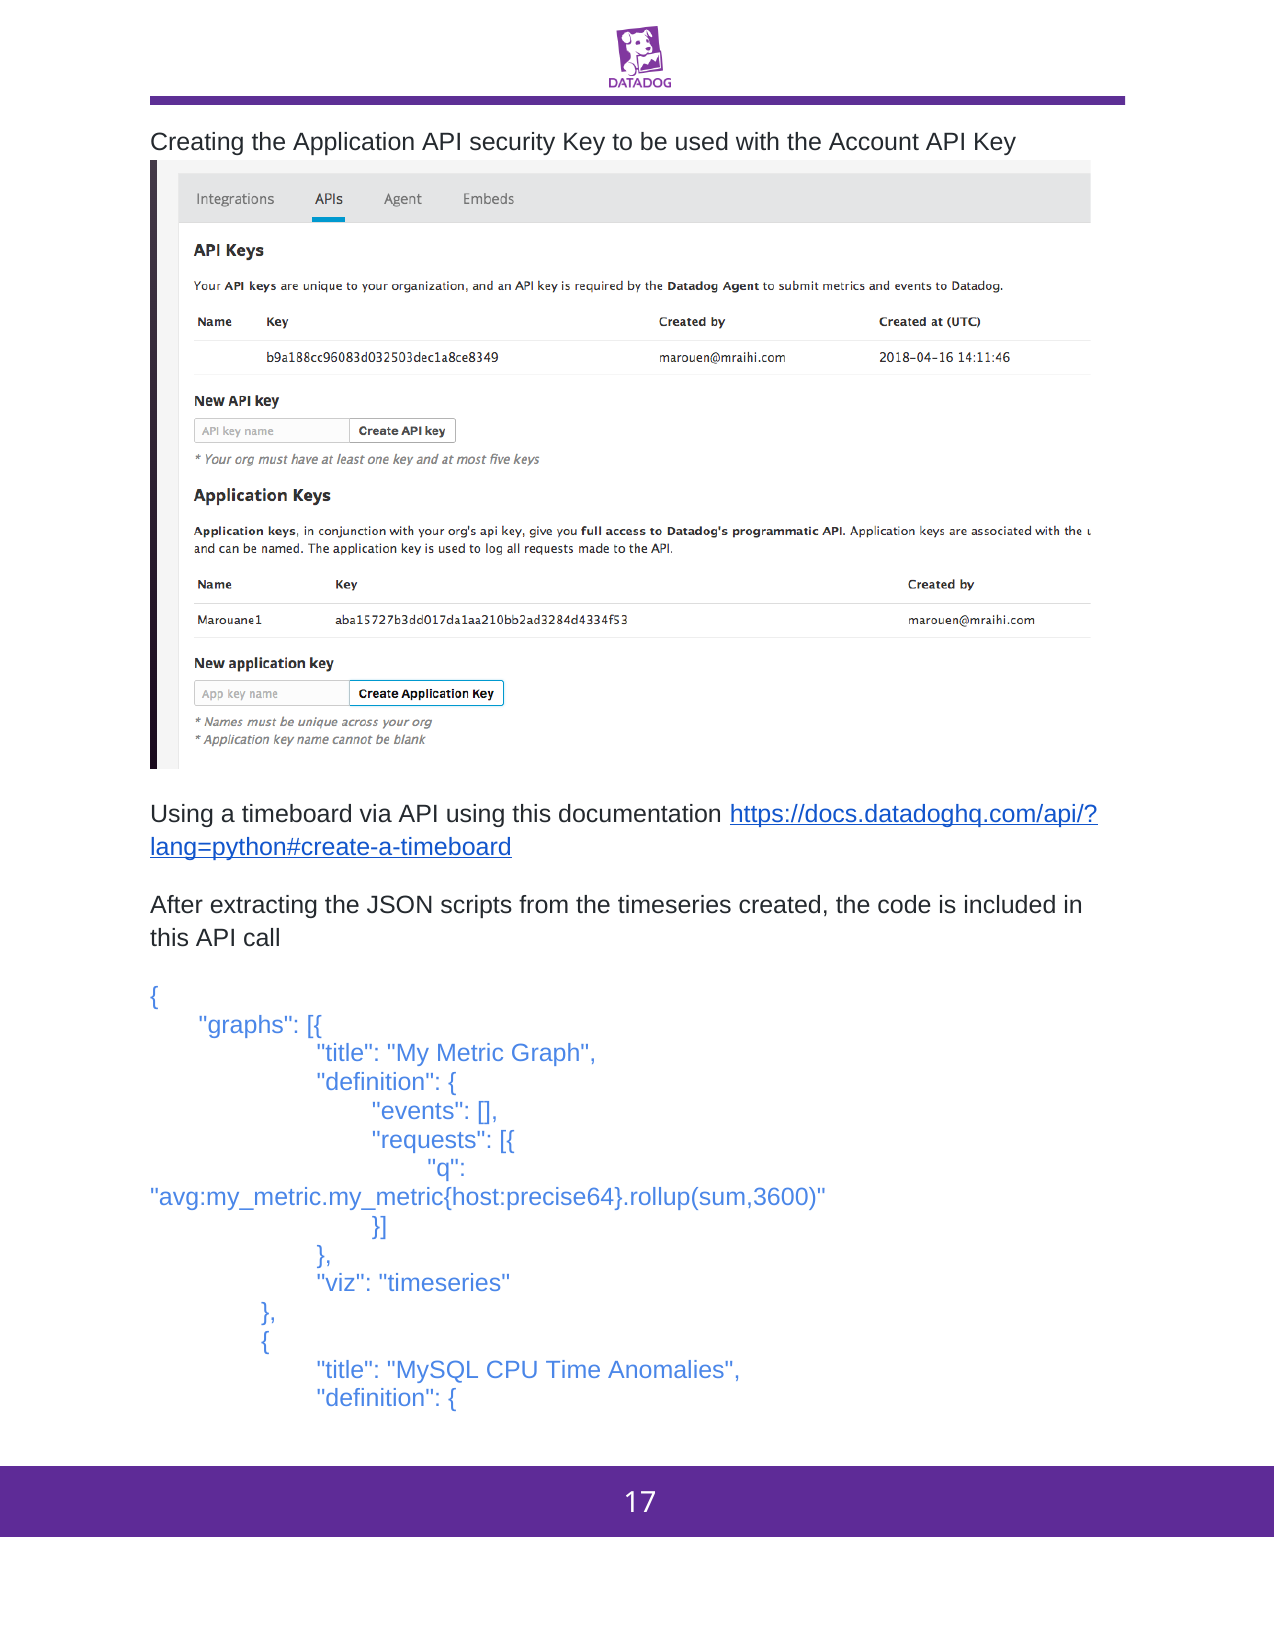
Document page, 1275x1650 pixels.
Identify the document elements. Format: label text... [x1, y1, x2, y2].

text "events": [], [150, 1096, 1125, 1124]
text }] [150, 1211, 1125, 1239]
text { [150, 981, 1125, 1009]
text "graphs": [{ [150, 1009, 1125, 1038]
picture [599, 20, 676, 92]
text "definition": { [150, 1383, 1125, 1412]
text }, [150, 1297, 1125, 1326]
text }, [150, 1239, 1125, 1268]
text "viz": "timeseries" [150, 1268, 1125, 1297]
text "title": "MySQL CPU Time Anomalies", [150, 1354, 1125, 1383]
text "title": "My Metric Graph", [150, 1038, 1125, 1067]
text "definition": { [150, 1067, 1125, 1096]
text After extracting the JSON scripts from the timeseries created, the code is included in this API call [150, 890, 1125, 952]
text "q": "avg:my_metric.my_metric{host:precise64}.rollup(sum,3600)" [150, 1153, 1125, 1211]
picture [150, 96, 1125, 105]
text "requests": [{ [150, 1124, 1125, 1153]
text Using a timeboard via API using this documentation https://docs.datadoghq.com/api/?lang=python#create-a-timeboard [150, 799, 1125, 861]
text { [150, 1326, 1125, 1354]
picture [150, 160, 1091, 769]
